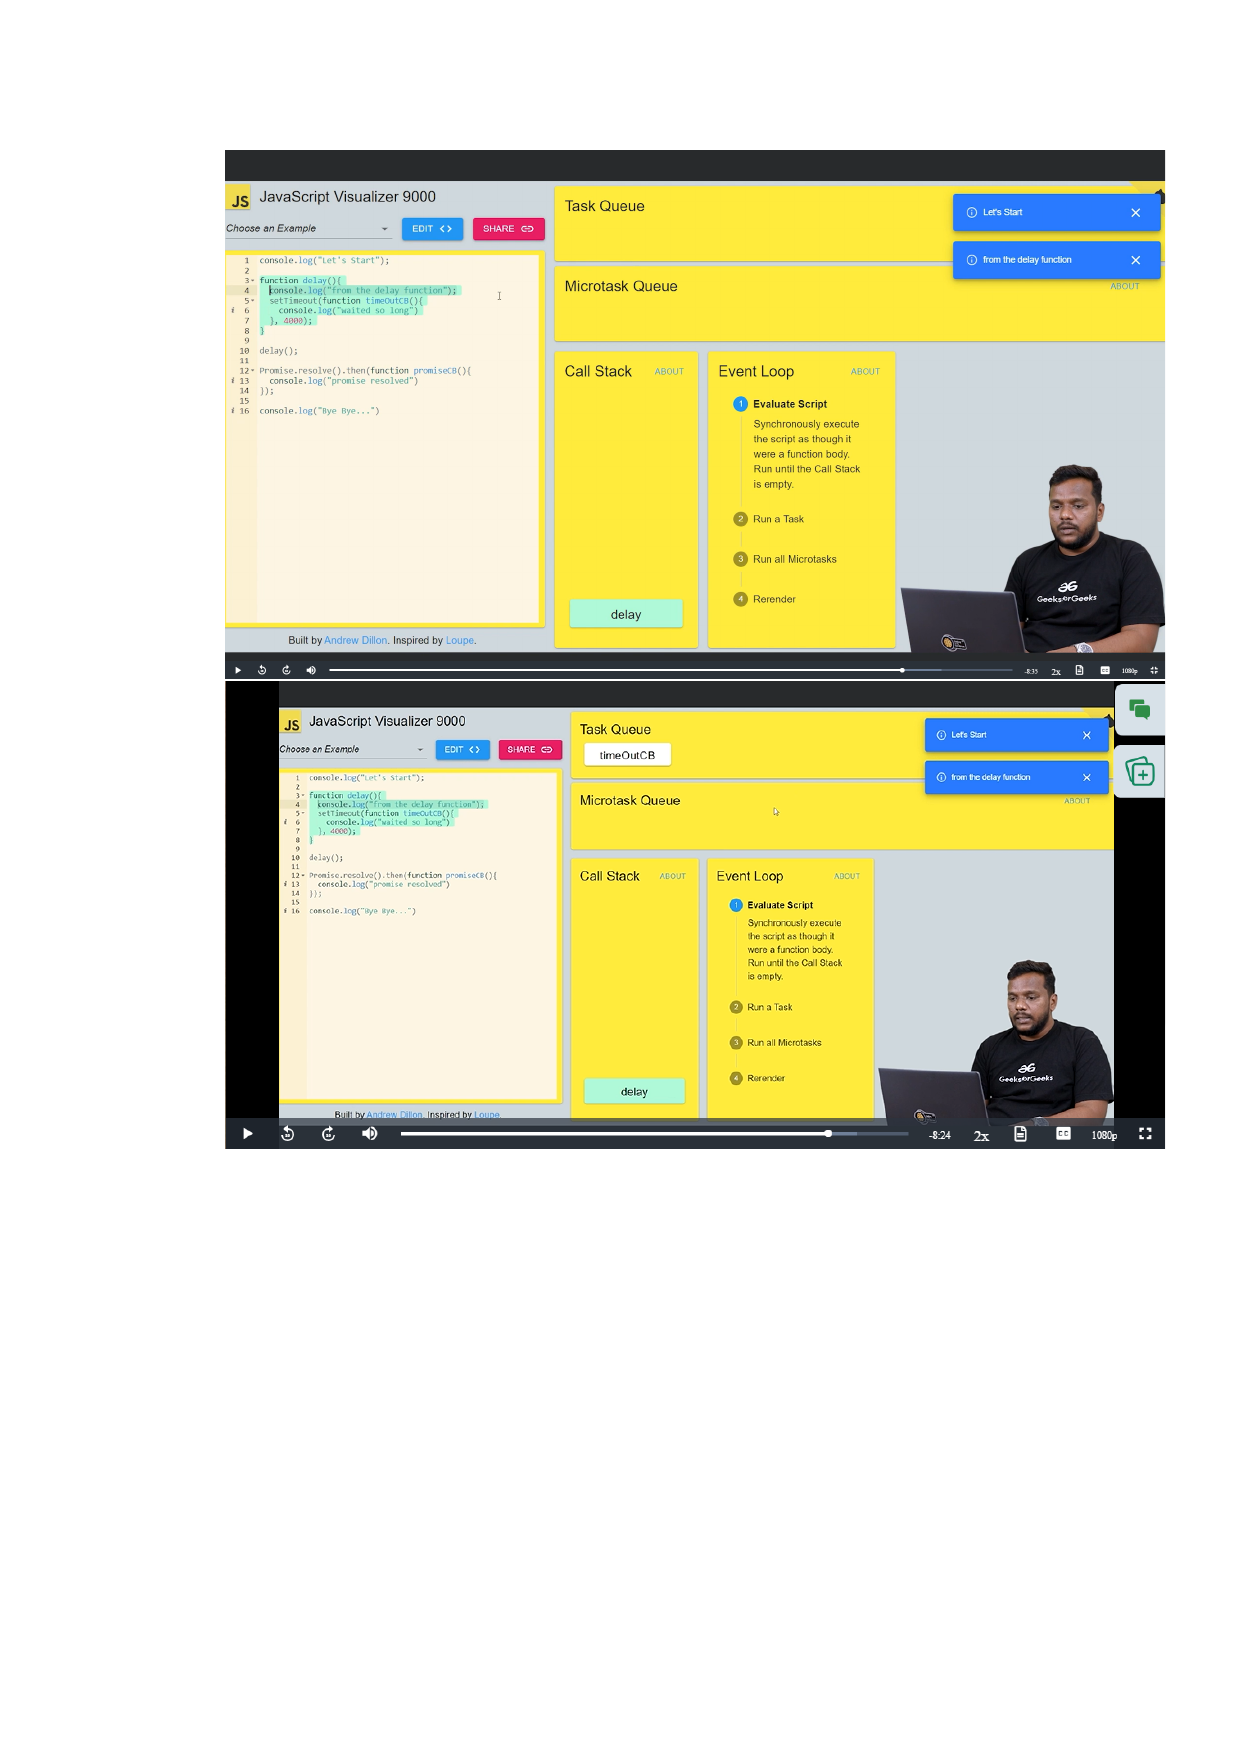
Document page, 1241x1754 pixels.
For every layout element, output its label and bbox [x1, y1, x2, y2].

picture [225, 681, 1166, 1149]
picture [225, 150, 1166, 679]
